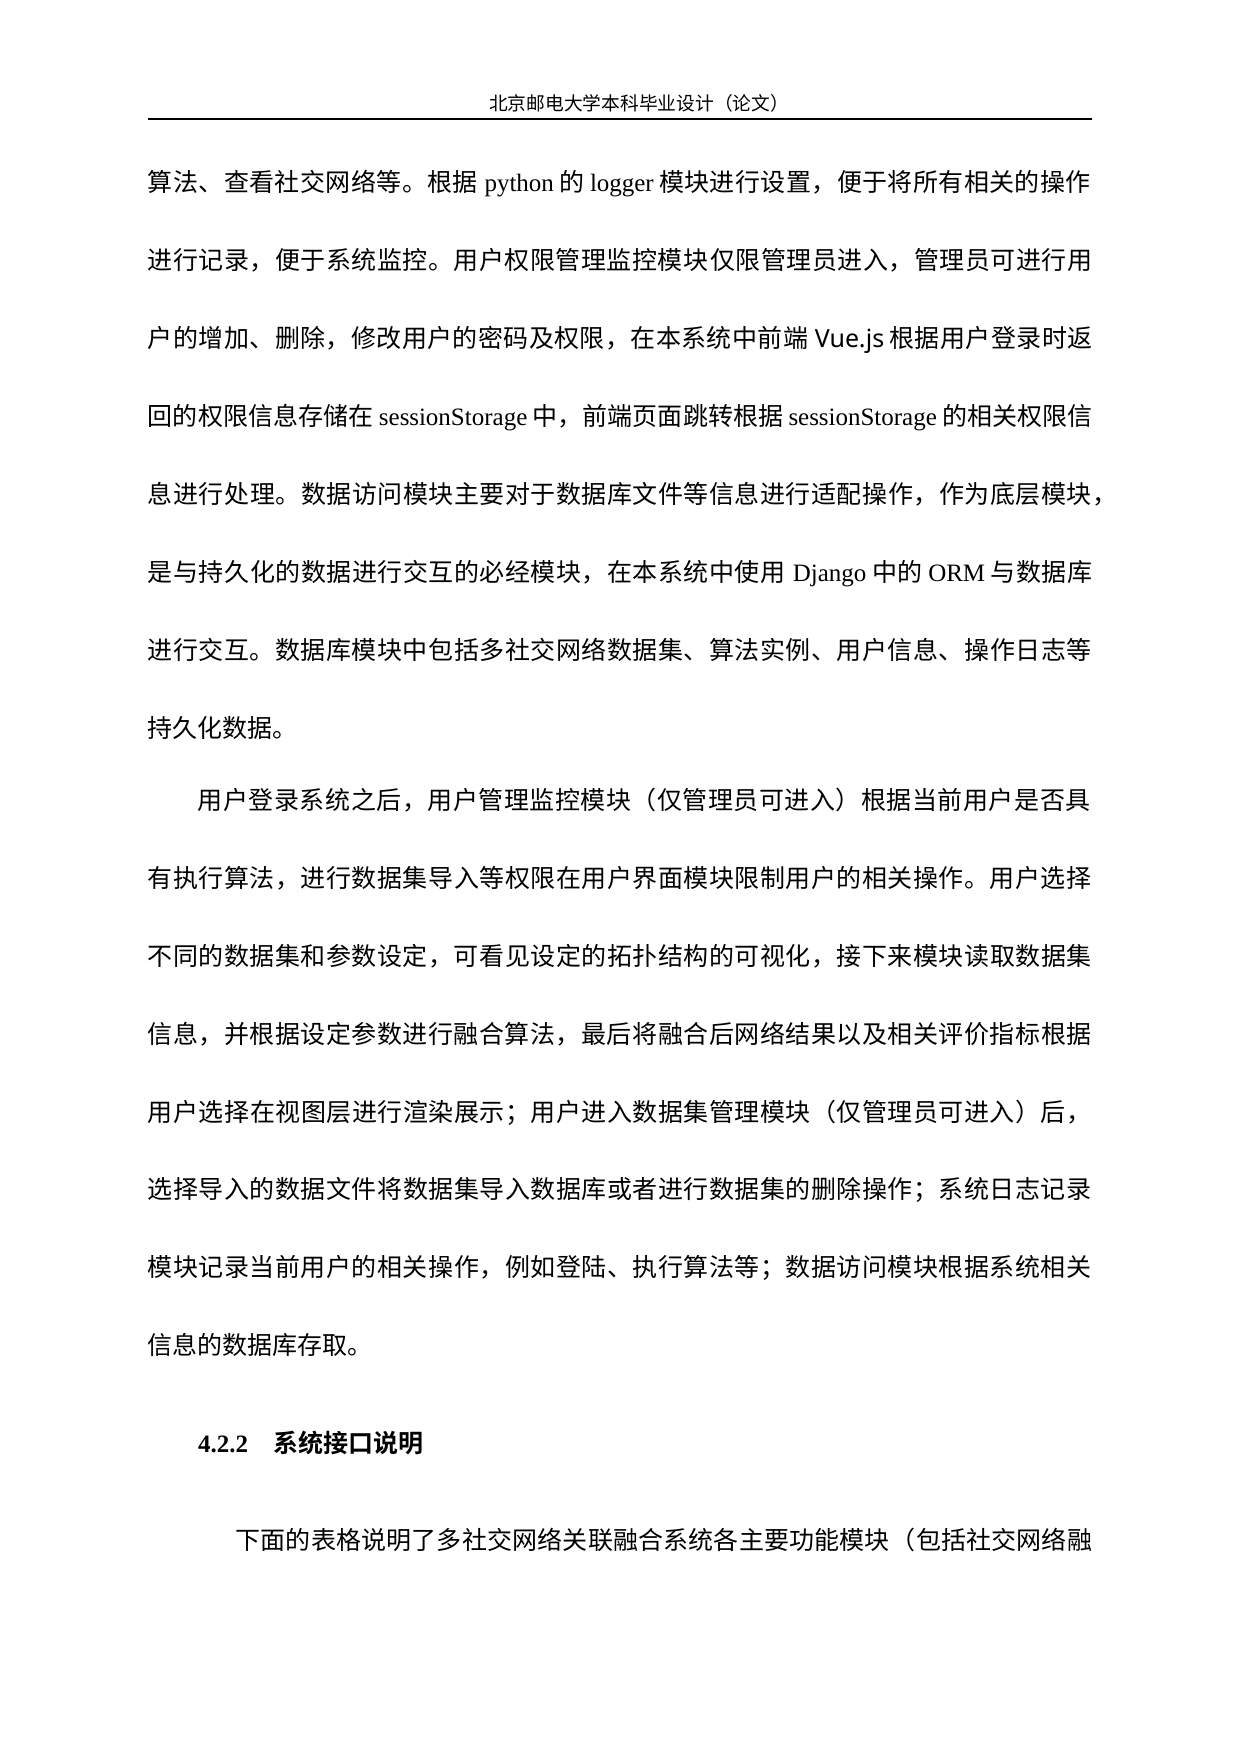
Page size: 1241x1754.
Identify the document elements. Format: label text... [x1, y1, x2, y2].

text 4.2.2 系统接口说明 [148, 1409, 1092, 1474]
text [148, 1506, 1092, 1571]
text 用户登录系统之后，用户管理监控模块（仅管理员可进入）根据当前用户是否具有执行算法，进行数据集导入等权限在用户界面模块限制用户的相关操作。用户选择不同的数据集和参数设定，可看见设定的拓扑结构的可视化，接下来模块读取数据集信息，并根据设定参数进行融合算法，最后将融合后网络结果以及相关评价指标根据用户选择在视图层进行渲染展示；用户进入数据集管理模块（仅管理员可进入）后，选择导入的数据文件将数据集导入数据库或者进行数据集的删除操作；系统日志记录模块记录当前用户的相关操作，例如登陆、执行算法等；数据访问模块根据系统相关信息的数据库存取。 [148, 766, 1092, 1376]
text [148, 148, 1092, 759]
